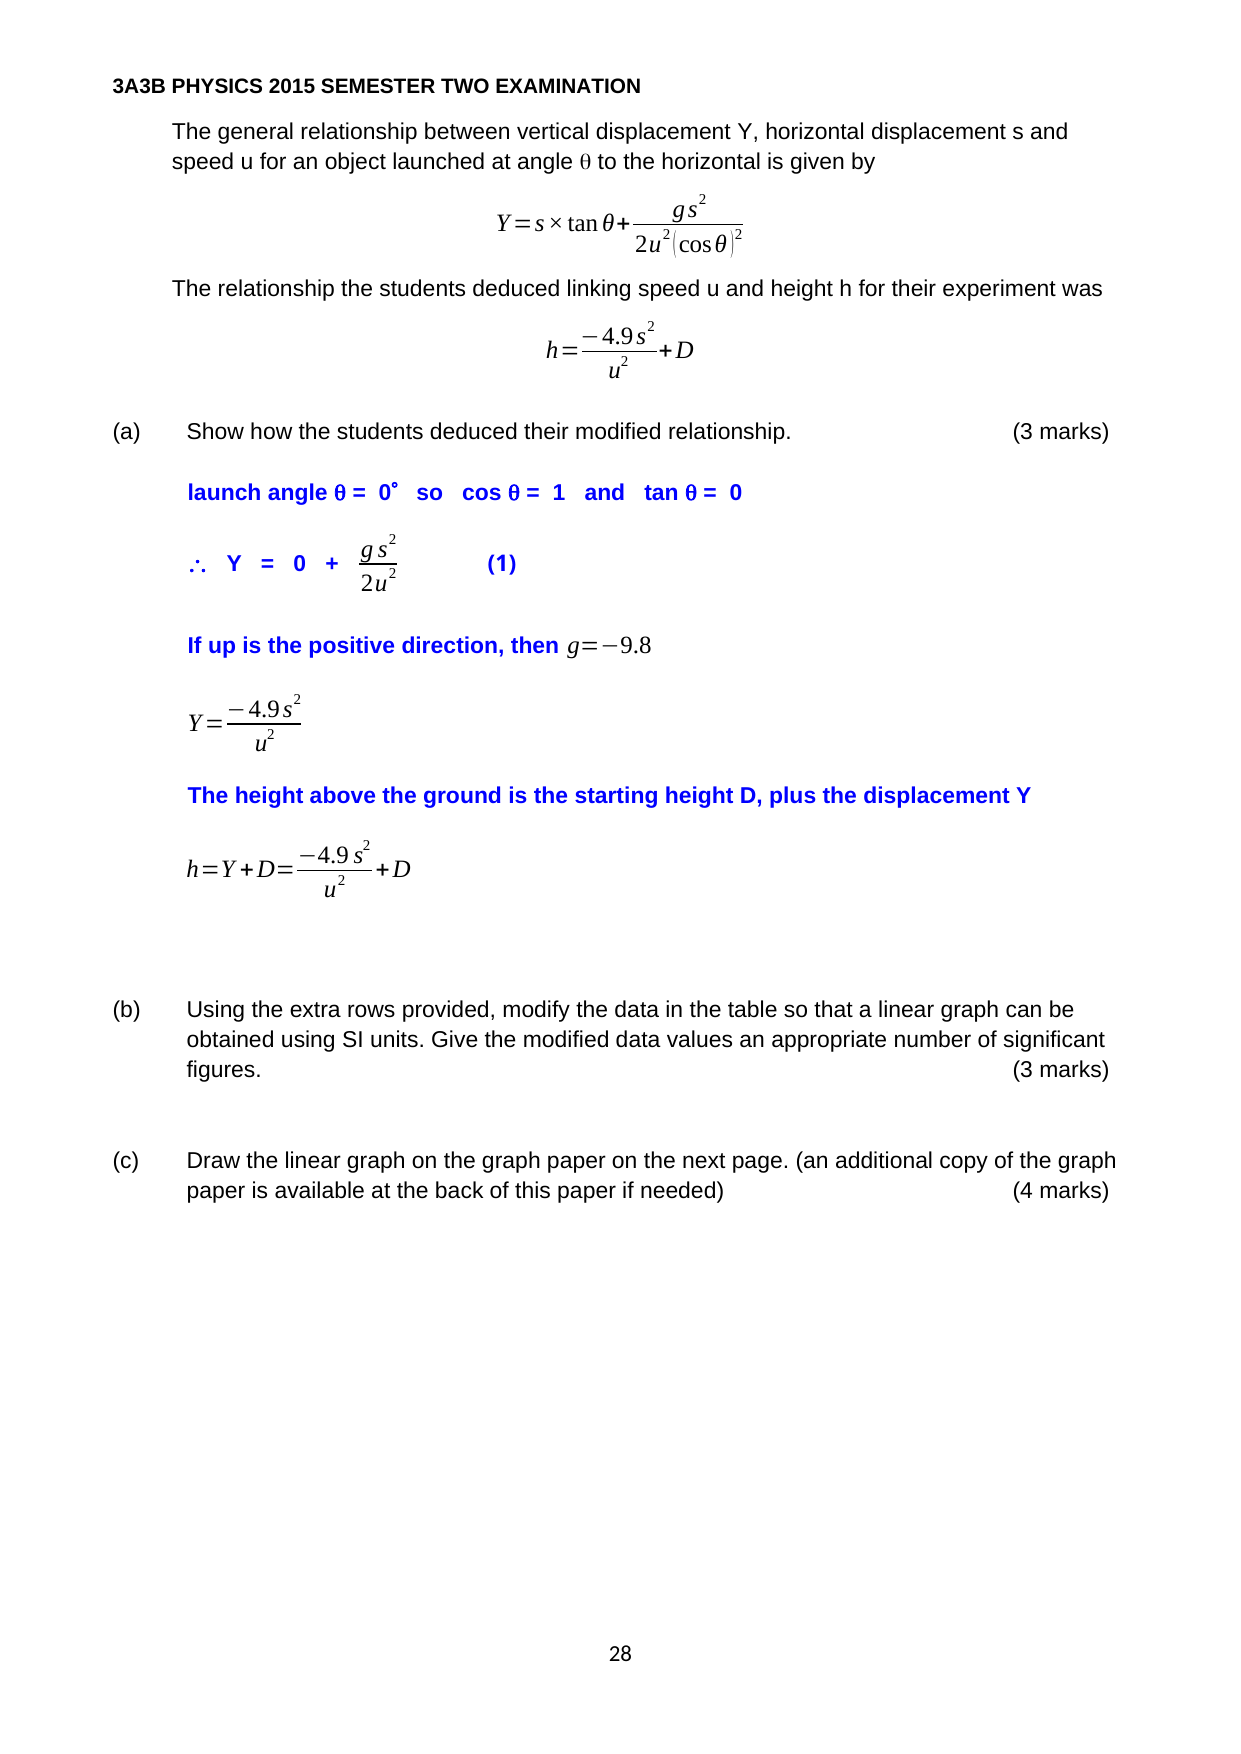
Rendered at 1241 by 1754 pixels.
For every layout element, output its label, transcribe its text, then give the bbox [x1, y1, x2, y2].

text The height above the ground is the starting height D, plus the displacement Y [112, 782, 1128, 808]
text The general relationship between vertical displacement Y, horizontal displacement s and speed u for an object launched at angle  to the horizontal is given by [112, 118, 1128, 175]
text Y = 0 + (1) [112, 531, 1128, 597]
text The relationship the students deduced linking speed u and height h for their experiment was [112, 275, 1128, 301]
text (b) Using the extra rows provided, modify the data in the table so that a linear graph can be obtained using SI units. Give the modified data values an appropriate number of significant figures. (3 marks) [112, 996, 1128, 1083]
text (a) Show how the students deduced their modified relationship. (3 marks) [112, 418, 1128, 444]
text If up is the positive direction, then [112, 631, 1128, 662]
text launch angle  = 0 so cos  = 1 and tan  = 0 [112, 478, 1128, 505]
text (c) Draw the linear graph on the graph paper on the next page. (an additional copy of the graph paper is available at the back of this paper if needed) (4 marks) [112, 1147, 1128, 1204]
